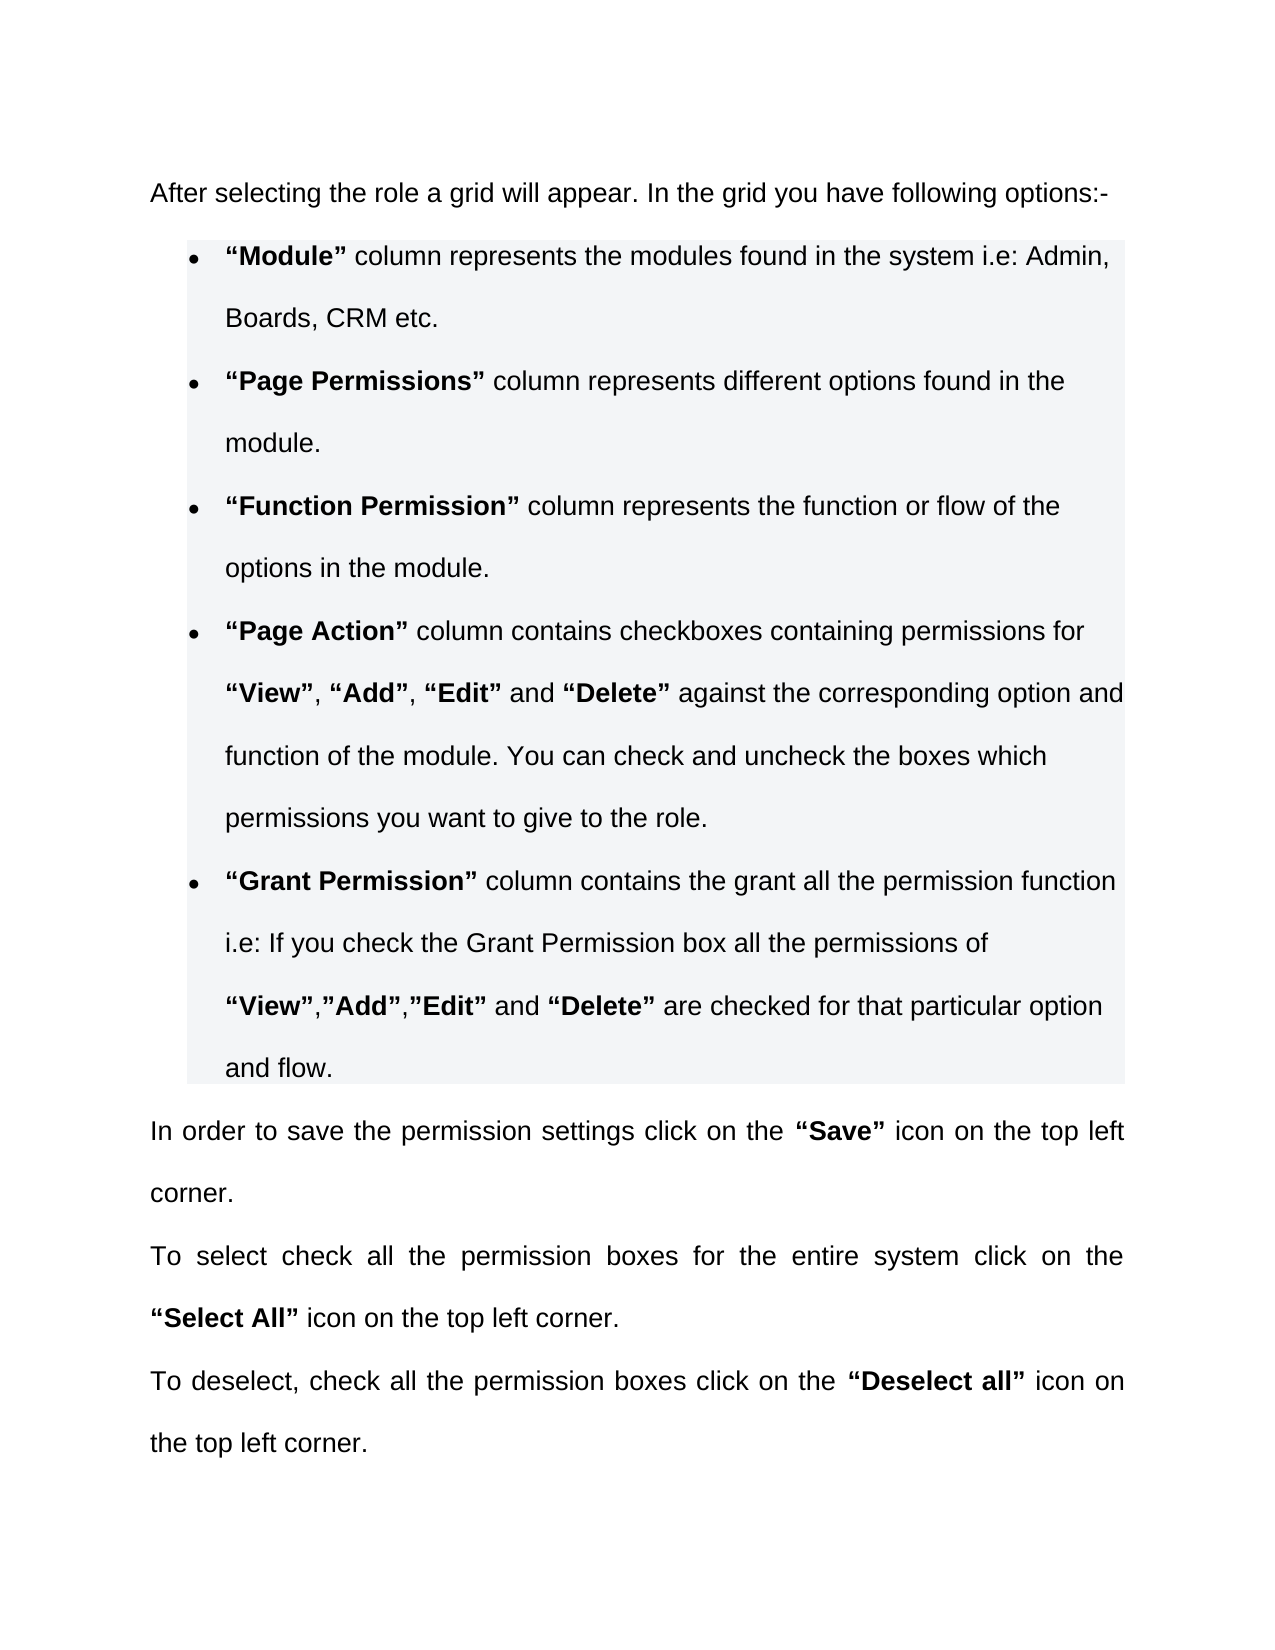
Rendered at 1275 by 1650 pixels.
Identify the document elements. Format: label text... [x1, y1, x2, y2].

list “Page Action” column contains checkboxes containing permissions for “View”, “Add”, “Edit” and “Delete” against the corresponding option and function of the module. You can check and uncheck the boxes which permissions you want to give to the role. [187, 615, 1125, 834]
text In order to save the permission settings click on the “Save” icon on the top left corner. [150, 1115, 1125, 1209]
list “Function Permission” column represents the function or flow of the options in the module. [187, 490, 1125, 584]
text To select check all the permission boxes for the entire system click on the “Select All” icon on the top left corner. [150, 1240, 1125, 1334]
list “Grant Permission” column contains the grant all the permission function i.e: If you check the Grant Permission box all the permissions of “View”,”Add”,”Edit” and “Delete” are checked for that particular option and flow. [187, 865, 1125, 1084]
text To deselect, check all the permission boxes click on the “Deselect all” icon on the top left corner. [150, 1365, 1125, 1459]
list “Module” column represents the modules found in the system i.e: Admin, Boards, CRM etc. [187, 240, 1125, 334]
text After selecting the role a grid will appear. In the grid you have following options:- [150, 177, 1125, 209]
list “Page Permissions” column represents different options found in the module. [187, 365, 1125, 459]
